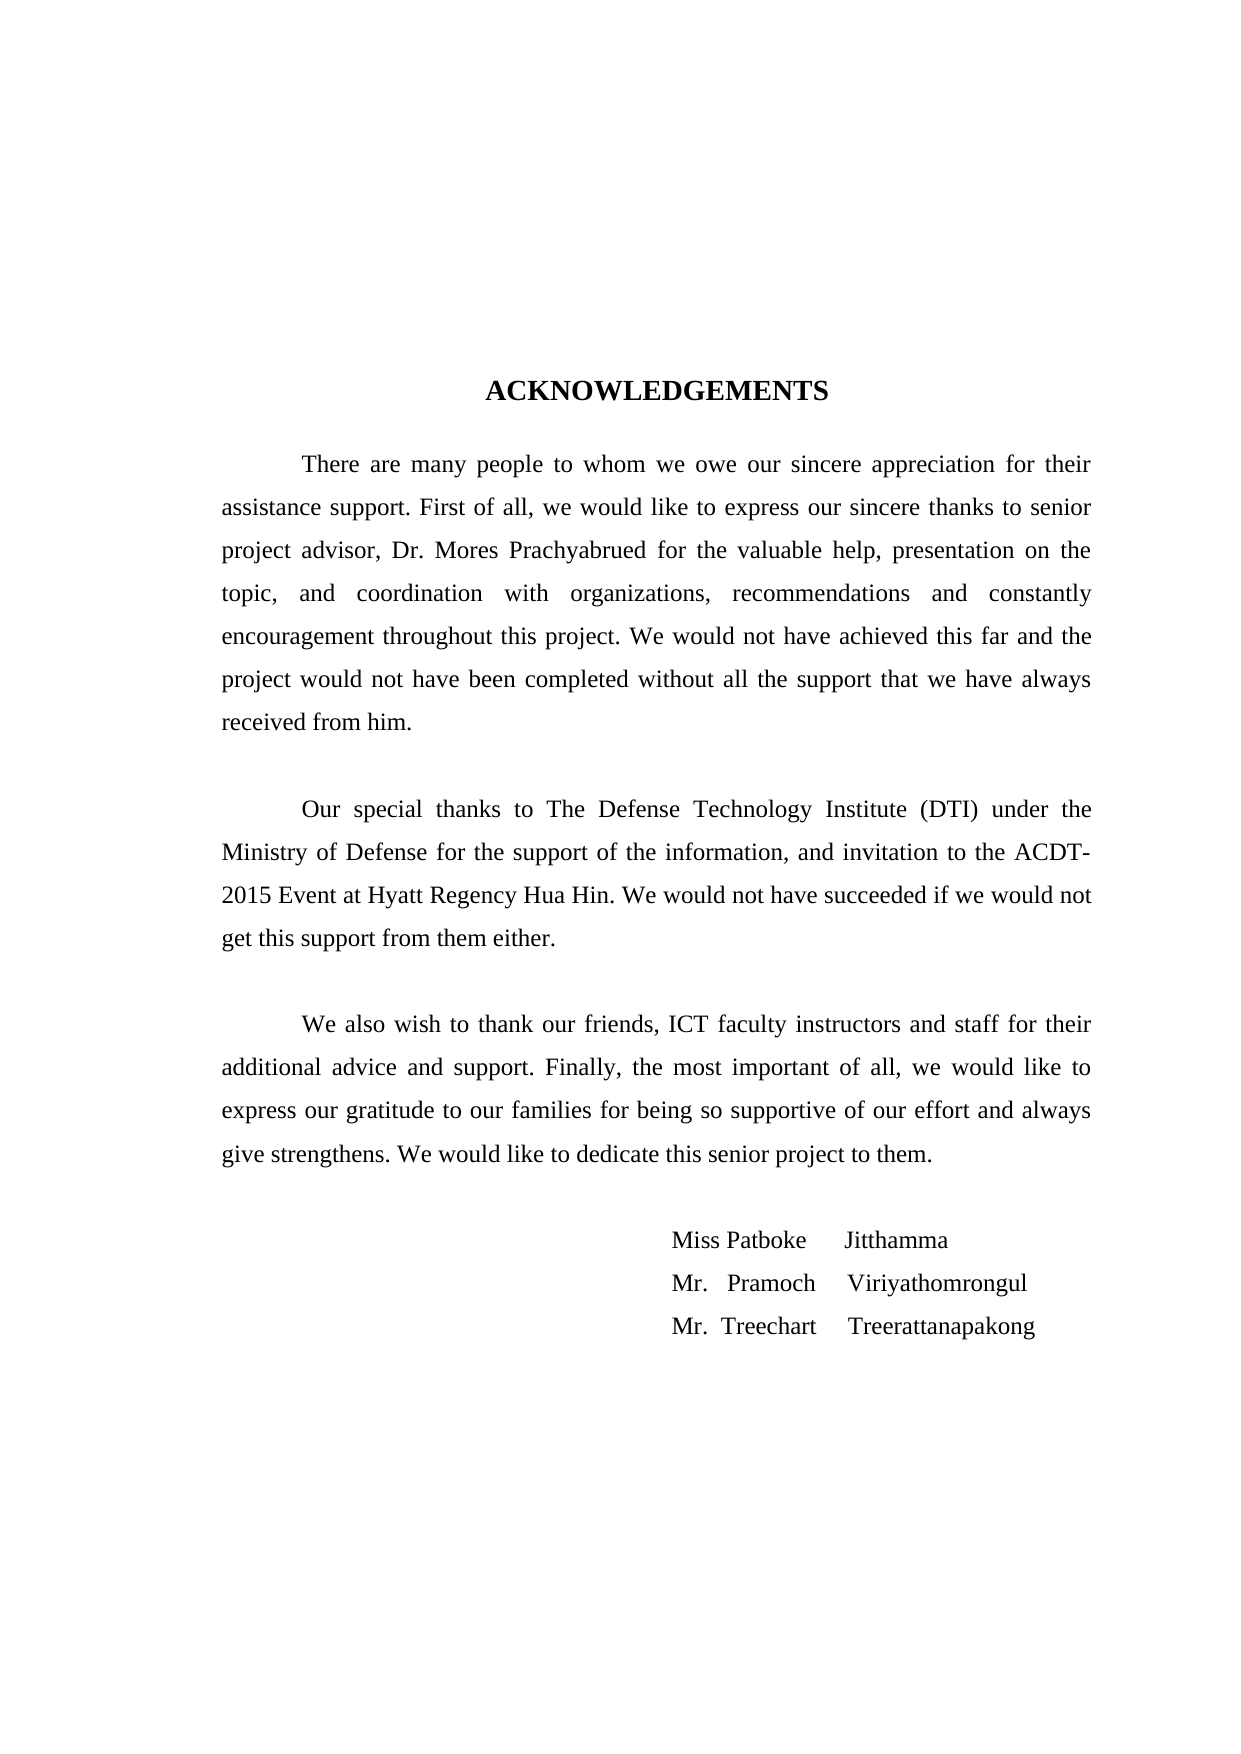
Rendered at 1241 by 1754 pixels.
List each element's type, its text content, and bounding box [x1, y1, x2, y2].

text There are many people to whom we owe our sincere appreciation for their assistance support. First of all, we would like to express our sincere thanks to senior project advisor, Dr. Mores Prachyabrued for the valuable help, presentation on the topic, and coordination with organizations, recommendations and constantly encouragement throughout this project. We would not have achieved this far and the project would not have been completed without all the support that we have always received from him. [221, 449, 1092, 736]
text We also wish to thank our friends, ICT faculty instructors and staff for their additional advice and support. Finally, the most important of all, we would like to express our gratitude to our families for being so supportive of our effort and always give strengthens. We would like to dedicate this senior project to them. [221, 1009, 1092, 1167]
list Mr. Treechart Treerattanapakong [671, 1311, 1092, 1340]
text Our special thanks to The Defense Technology Institute (DTI) under the Ministry of Defense for the support of the information, and invitation to the ACDT-2015 Event at Hyatt Regency Hua Hin. We would not have succeeded if we would not get this support from them either. [221, 794, 1092, 952]
list Mr. Pramoch Viriyathomrongul [671, 1268, 1092, 1297]
title ACKNOWLEDGEMENTS [221, 373, 1092, 407]
list Miss Patboke Jitthamma [671, 1225, 1092, 1254]
